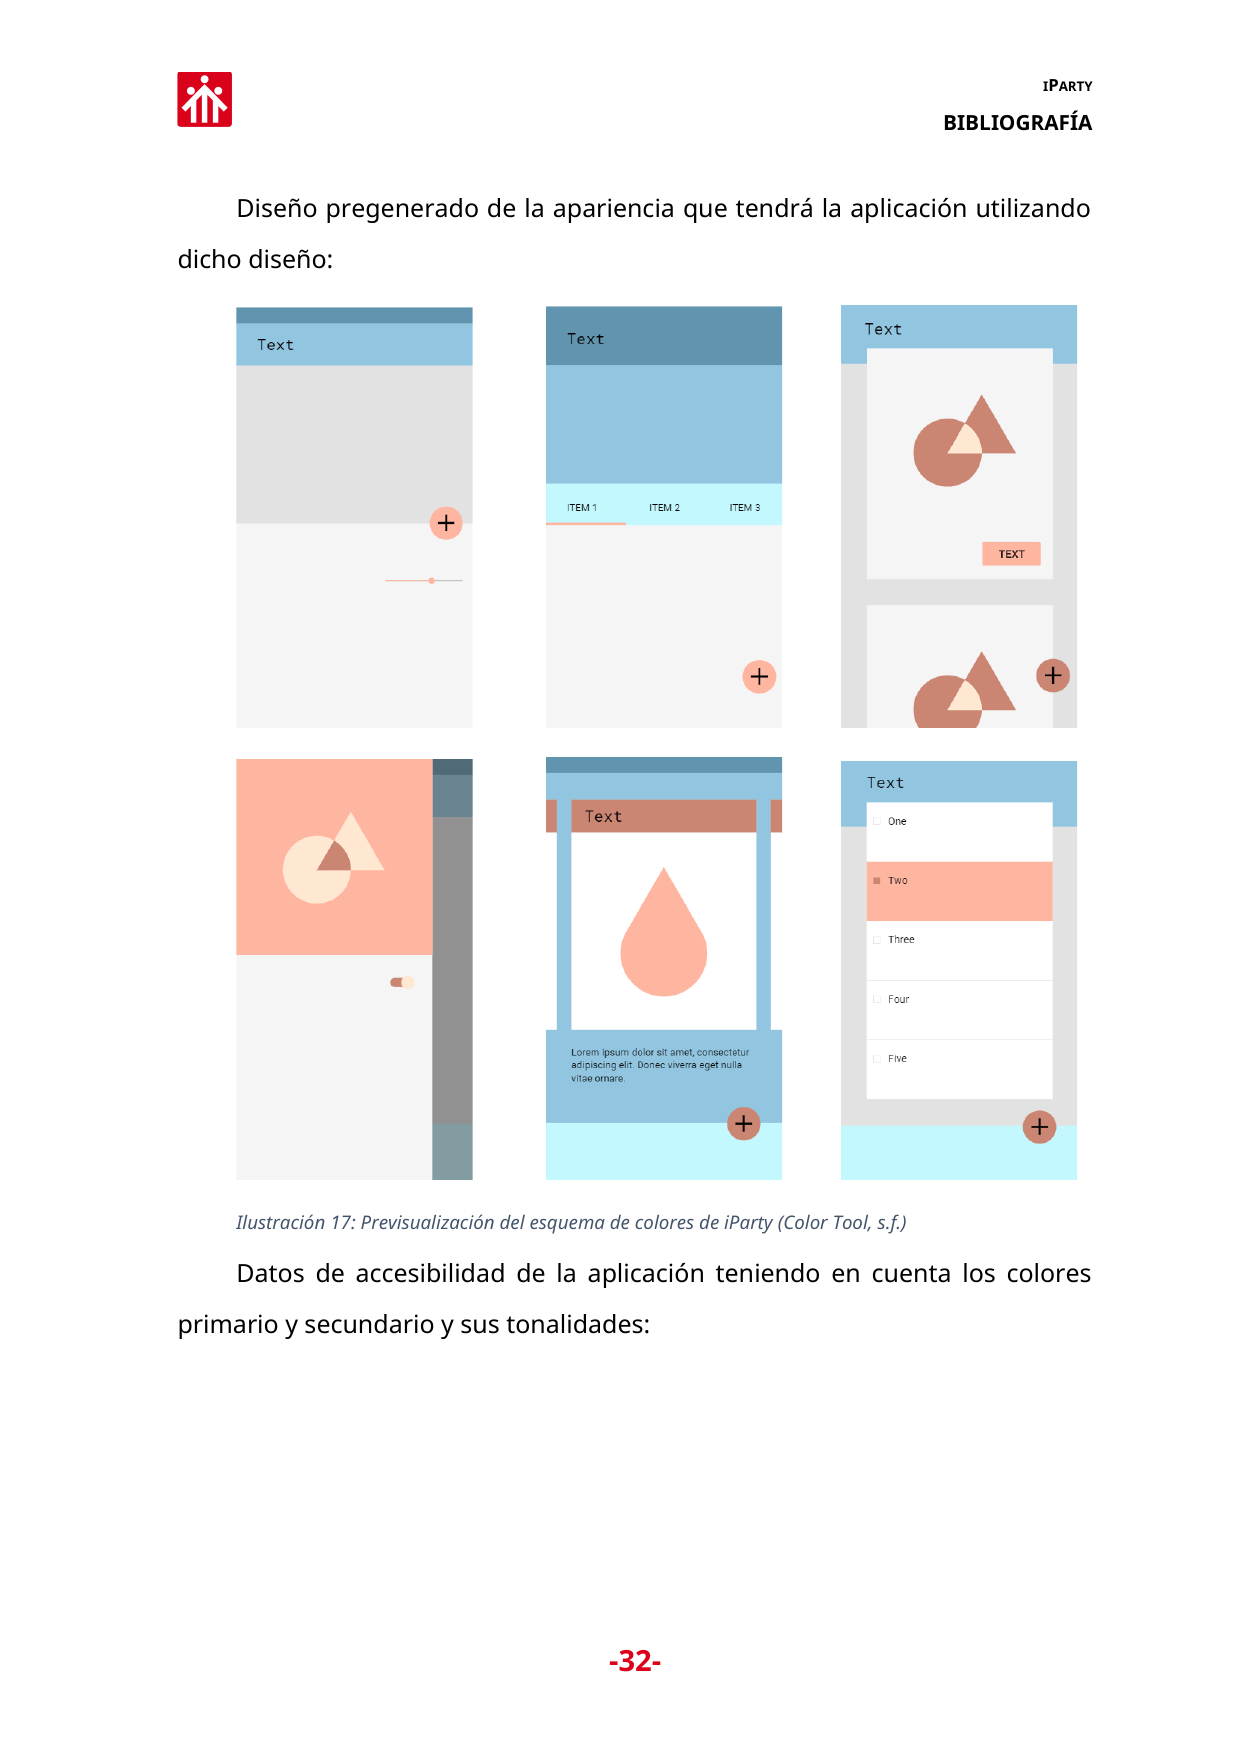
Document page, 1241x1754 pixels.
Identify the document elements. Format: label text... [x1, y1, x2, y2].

picture [236, 759, 473, 1180]
picture [841, 305, 1078, 728]
picture [546, 306, 783, 728]
text Ilustración : Previsualización del esquema de colores de iParty [177, 1209, 1092, 1235]
picture [841, 761, 1078, 1180]
picture [236, 307, 473, 728]
picture [546, 757, 783, 1180]
text Diseño pregenerado de la apariencia que tendrá la aplicación utilizando dicho diseño: [177, 191, 1092, 276]
picture [177, 72, 232, 127]
text Datos de accesibilidad de la aplicación teniendo en cuenta los colores primario y secundario y sus tonalidades: [177, 1256, 1092, 1341]
